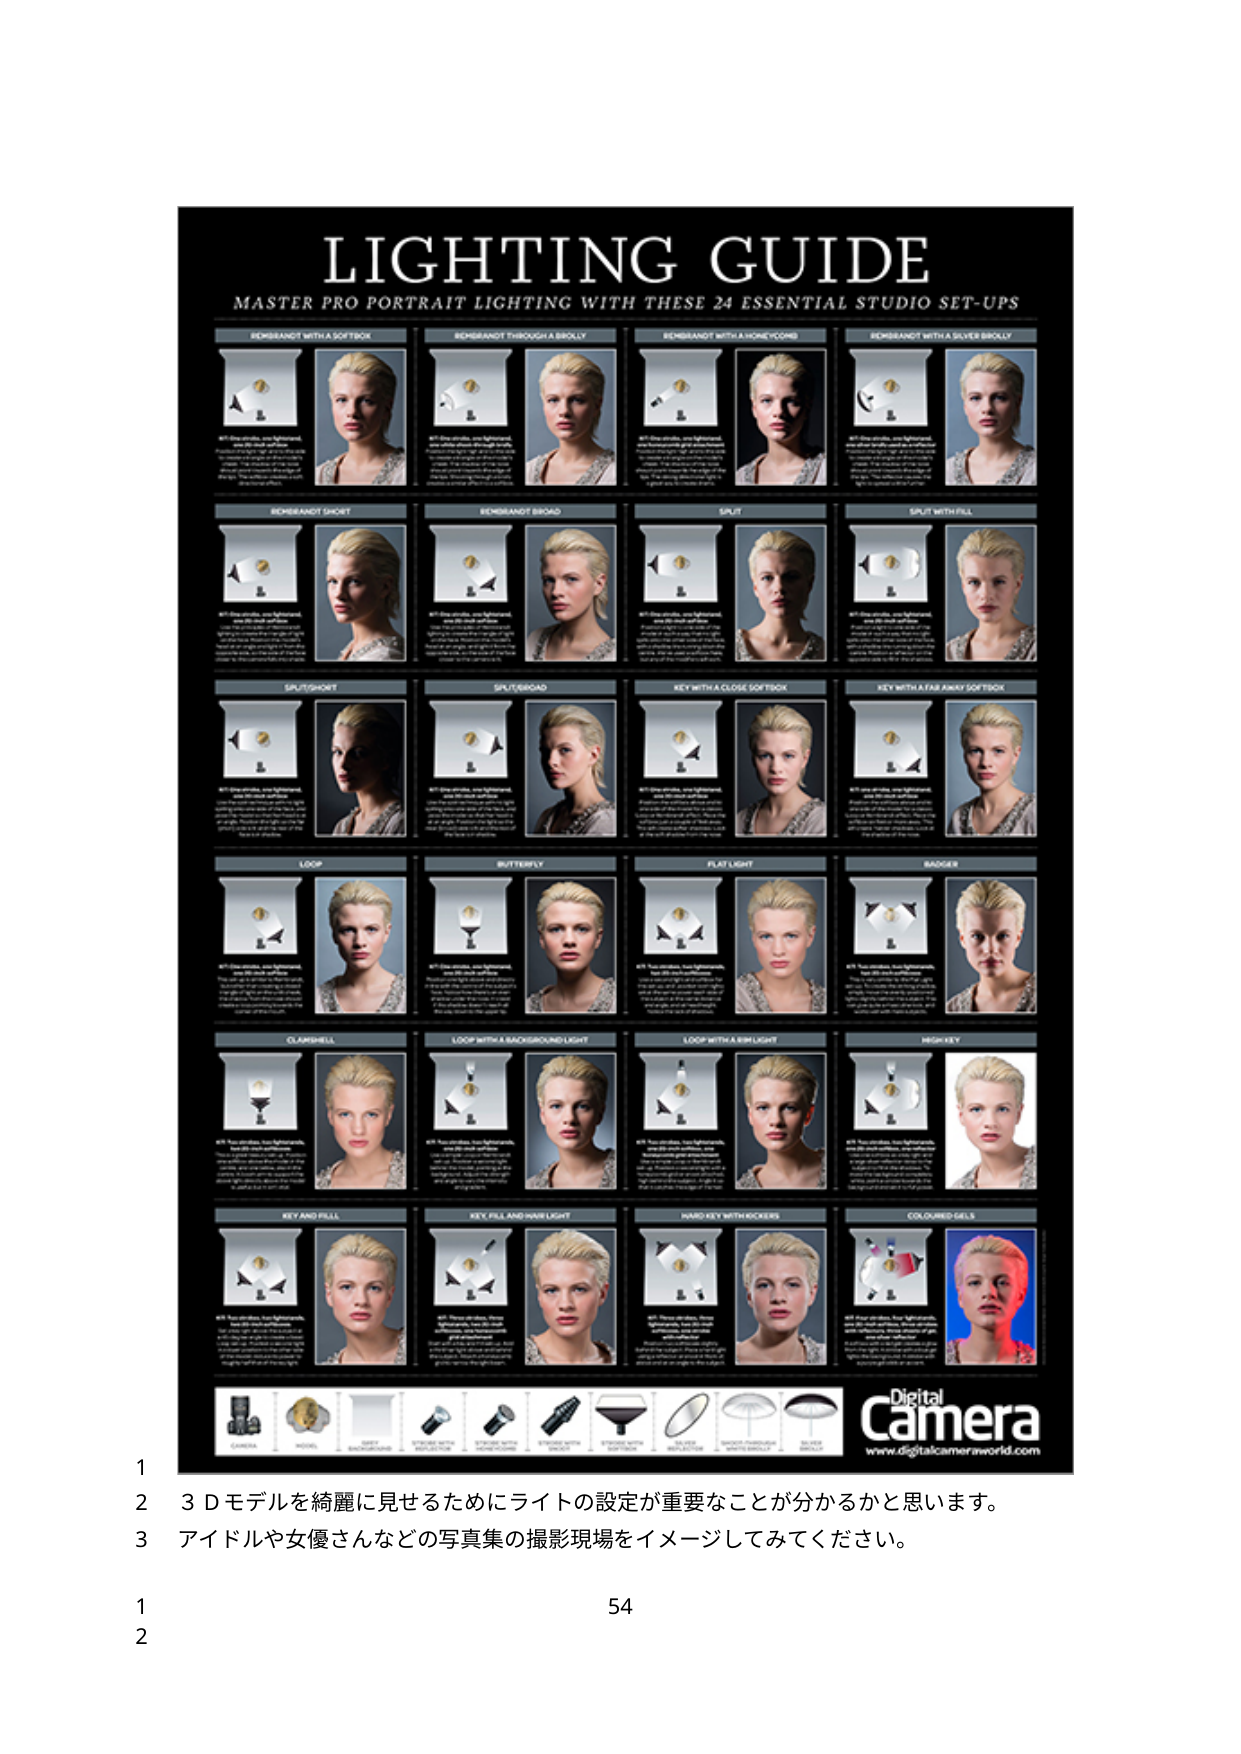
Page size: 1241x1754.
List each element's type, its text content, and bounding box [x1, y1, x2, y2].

picture [177, 206, 1074, 1475]
text アイドルや女優さんなどの写真集の撮影現場をイメージしてみてください。 [177, 1519, 1063, 1557]
text ３Dモデルを綺麗に見せるためにライトの設定が重要なことが分かるかと思います。 [177, 1482, 1063, 1519]
